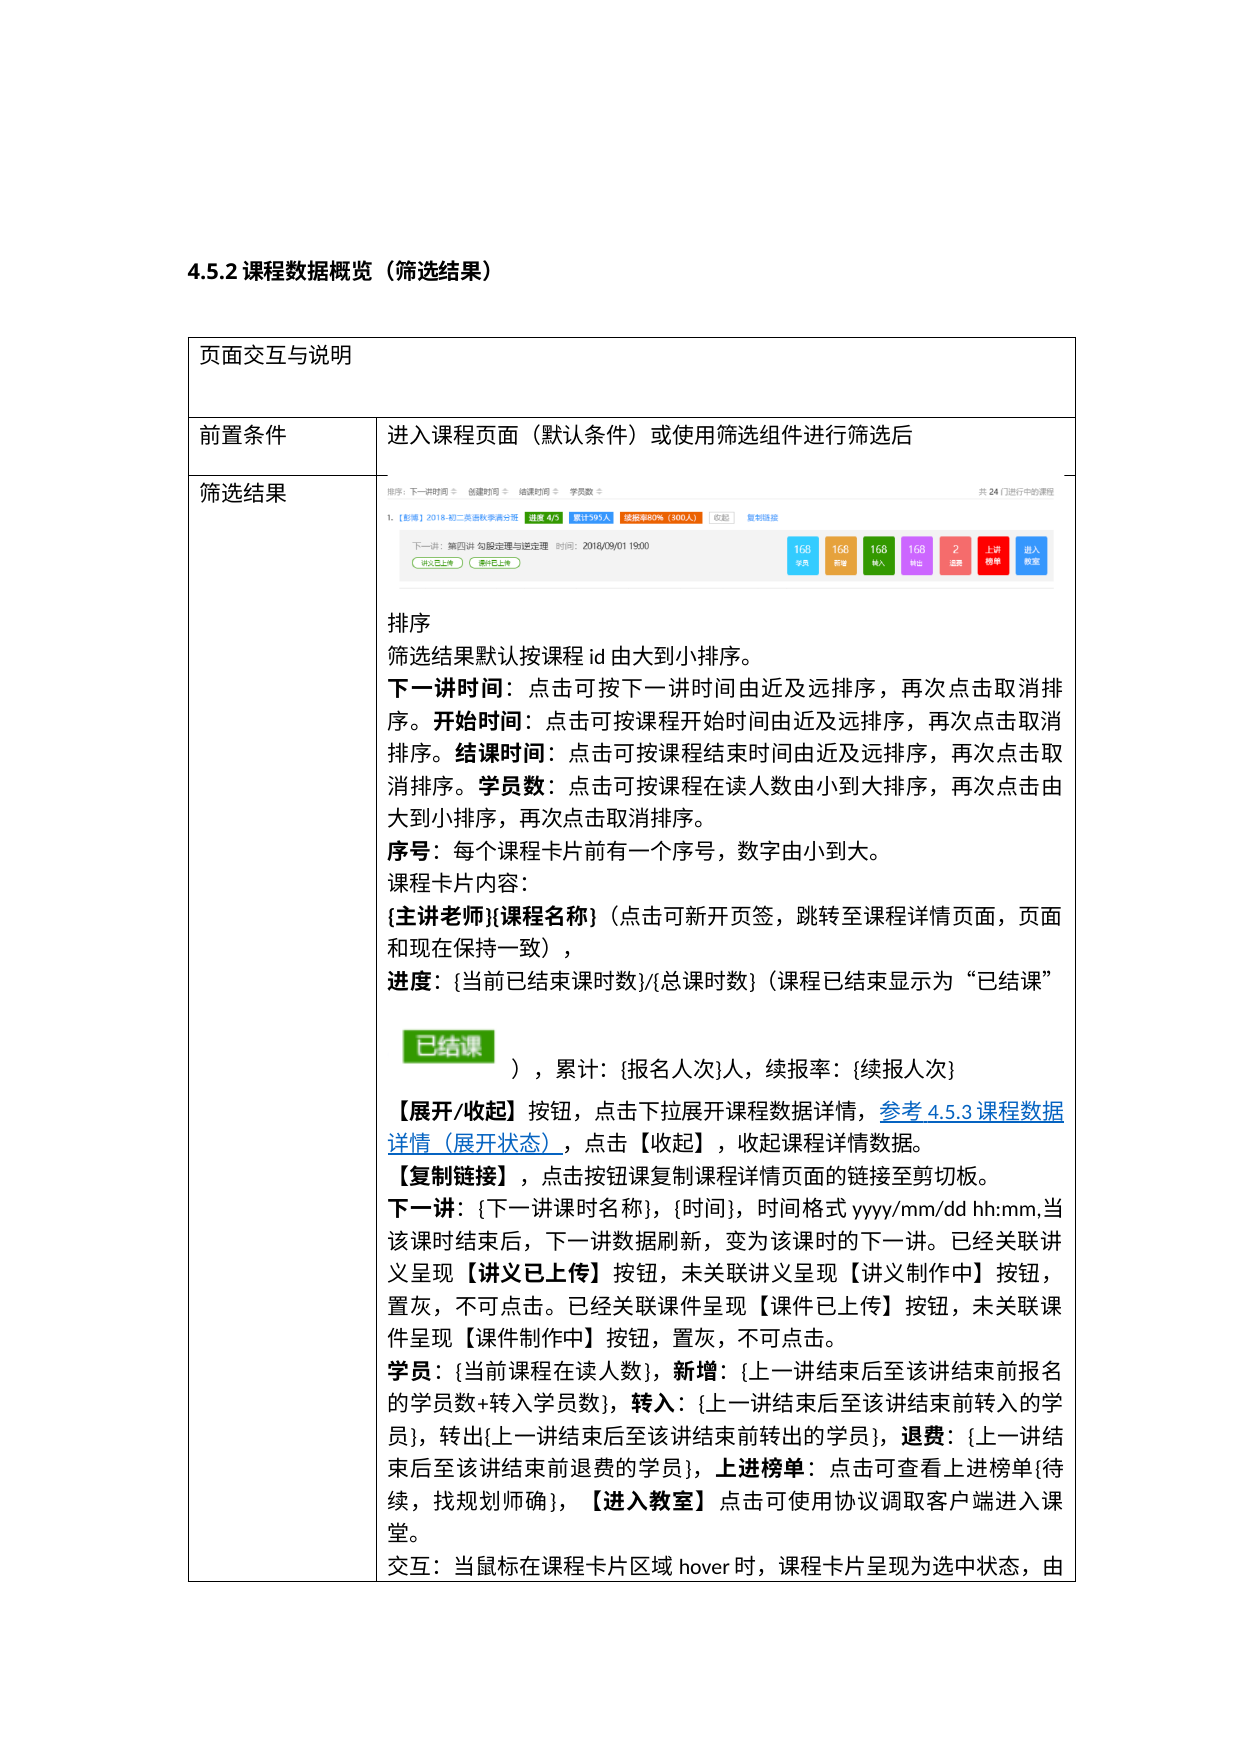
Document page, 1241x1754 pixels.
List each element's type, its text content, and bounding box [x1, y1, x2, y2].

table_header 页面交互与说明 [189, 338, 1075, 417]
table_cell 前置条件 [189, 418, 376, 475]
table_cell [377, 476, 1075, 1581]
table_cell 进入课程页面（默认条件）或使用筛选组件进行筛选后 [377, 418, 1075, 475]
picture [387, 475, 1065, 589]
subtitle 4.5.2课程数据概览（筛选结果） [187, 254, 1053, 287]
table_cell 筛选结果 [189, 476, 376, 1581]
picture [387, 1005, 512, 1078]
